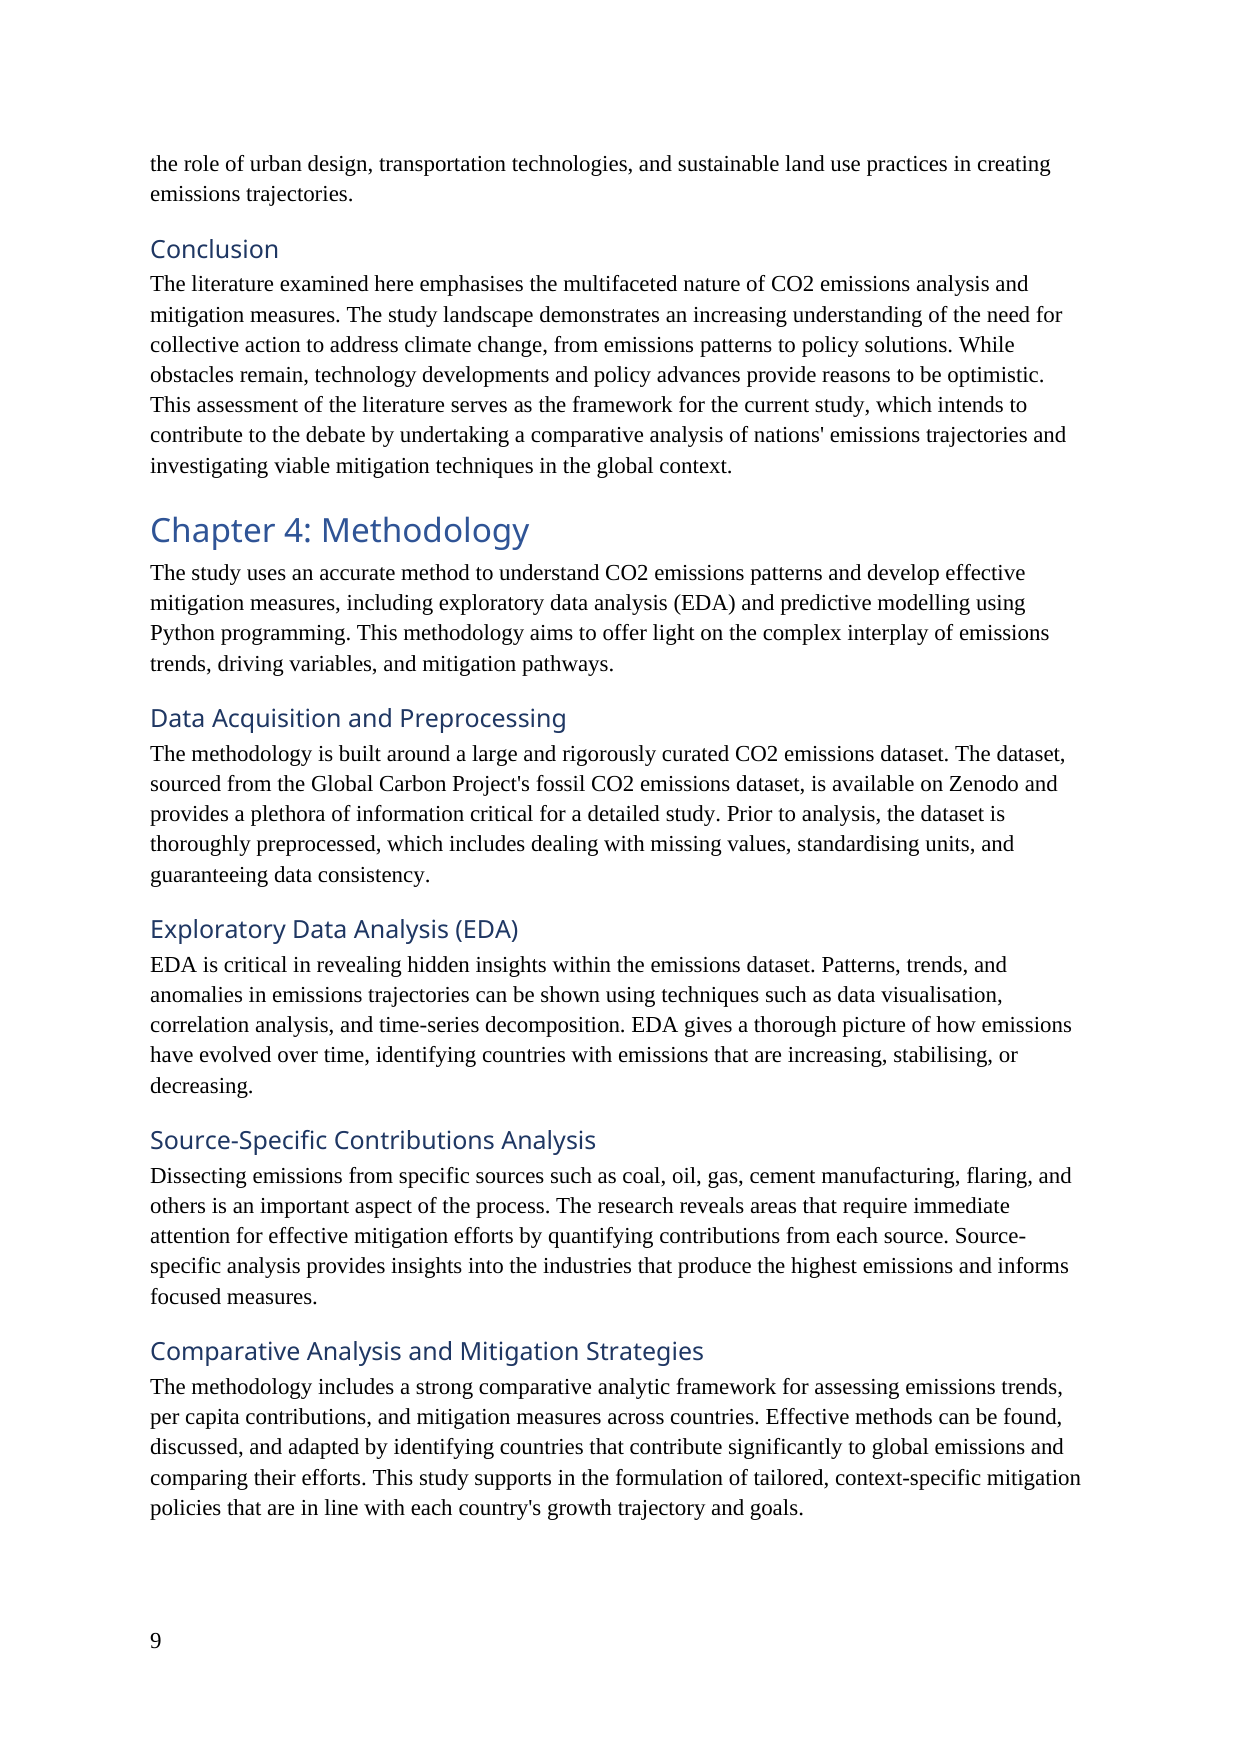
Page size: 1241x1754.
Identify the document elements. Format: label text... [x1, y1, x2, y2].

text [150, 150, 1090, 207]
subtitle Exploratory Data Analysis (EDA) [150, 912, 1090, 946]
text The study uses an accurate method to understand CO2 emissions patterns and develop effective mitigation measures, including exploratory data analysis (EDA) and predictive modelling using Python programming. This methodology aims to offer light on the complex interplay of emissions trends, driving variables, and mitigation pathways. [150, 559, 1090, 676]
subtitle Data Acquisition and Preprocessing [150, 701, 1090, 735]
text The methodology includes a strong comparative analytic framework for assessing emissions trends, per capita contributions, and mitigation measures across countries. Effective methods can be found, discussed, and adapted by identifying countries that contribute significantly to global emissions and comparing their efforts. This study supports in the formulation of tailored, context-specific mitigation policies that are in line with each country's growth trajectory and goals. [150, 1373, 1090, 1520]
text The literature examined here emphasises the multifaceted nature of CO2 emissions analysis and mitigation measures. The study landscape demonstrates an increasing understanding of the need for collective action to address climate change, from emissions patterns to policy solutions. While obstacles remain, technology developments and policy advances provide reasons to be optimistic. This assessment of the literature serves as the framework for the current study, which intends to contribute to the debate by undertaking a comparative analysis of nations' emissions trajectories and investigating viable mitigation techniques in the global context. [150, 270, 1090, 478]
text The methodology is built around a large and rigorously curated CO2 emissions dataset. The dataset, sourced from the Global Carbon Project's fossil CO2 emissions dataset, is available on Zenodo and provides a plethora of information critical for a detailed study. Prior to analysis, the dataset is thoroughly preprocessed, which includes dealing with missing values, standardising units, and guaranteeing data consistency. [150, 740, 1090, 887]
text EDA is critical in revealing hidden insights within the emissions dataset. Patterns, trends, and anomalies in emissions trajectories can be shown using techniques such as data visualisation, correlation analysis, and time-series decomposition. EDA gives a thorough picture of how emissions have evolved over time, identifying countries with emissions that are increasing, stabilising, or decreasing. [150, 951, 1090, 1098]
text Dissecting emissions from specific sources such as coal, oil, gas, cement manufacturing, flaring, and others is an important aspect of the process. The research reveals areas that require immediate attention for effective mitigation efforts by quantifying contributions from each source. Source-specific analysis provides insights into the industries that produce the highest emissions and informs focused measures. [150, 1162, 1090, 1309]
subtitle Comparative Analysis and Mitigation Strategies [150, 1334, 1090, 1368]
subtitle Chapter 4: Methodology [150, 507, 1090, 552]
subtitle Source-Specific Contributions Analysis [150, 1123, 1090, 1157]
subtitle Conclusion [150, 231, 1090, 265]
